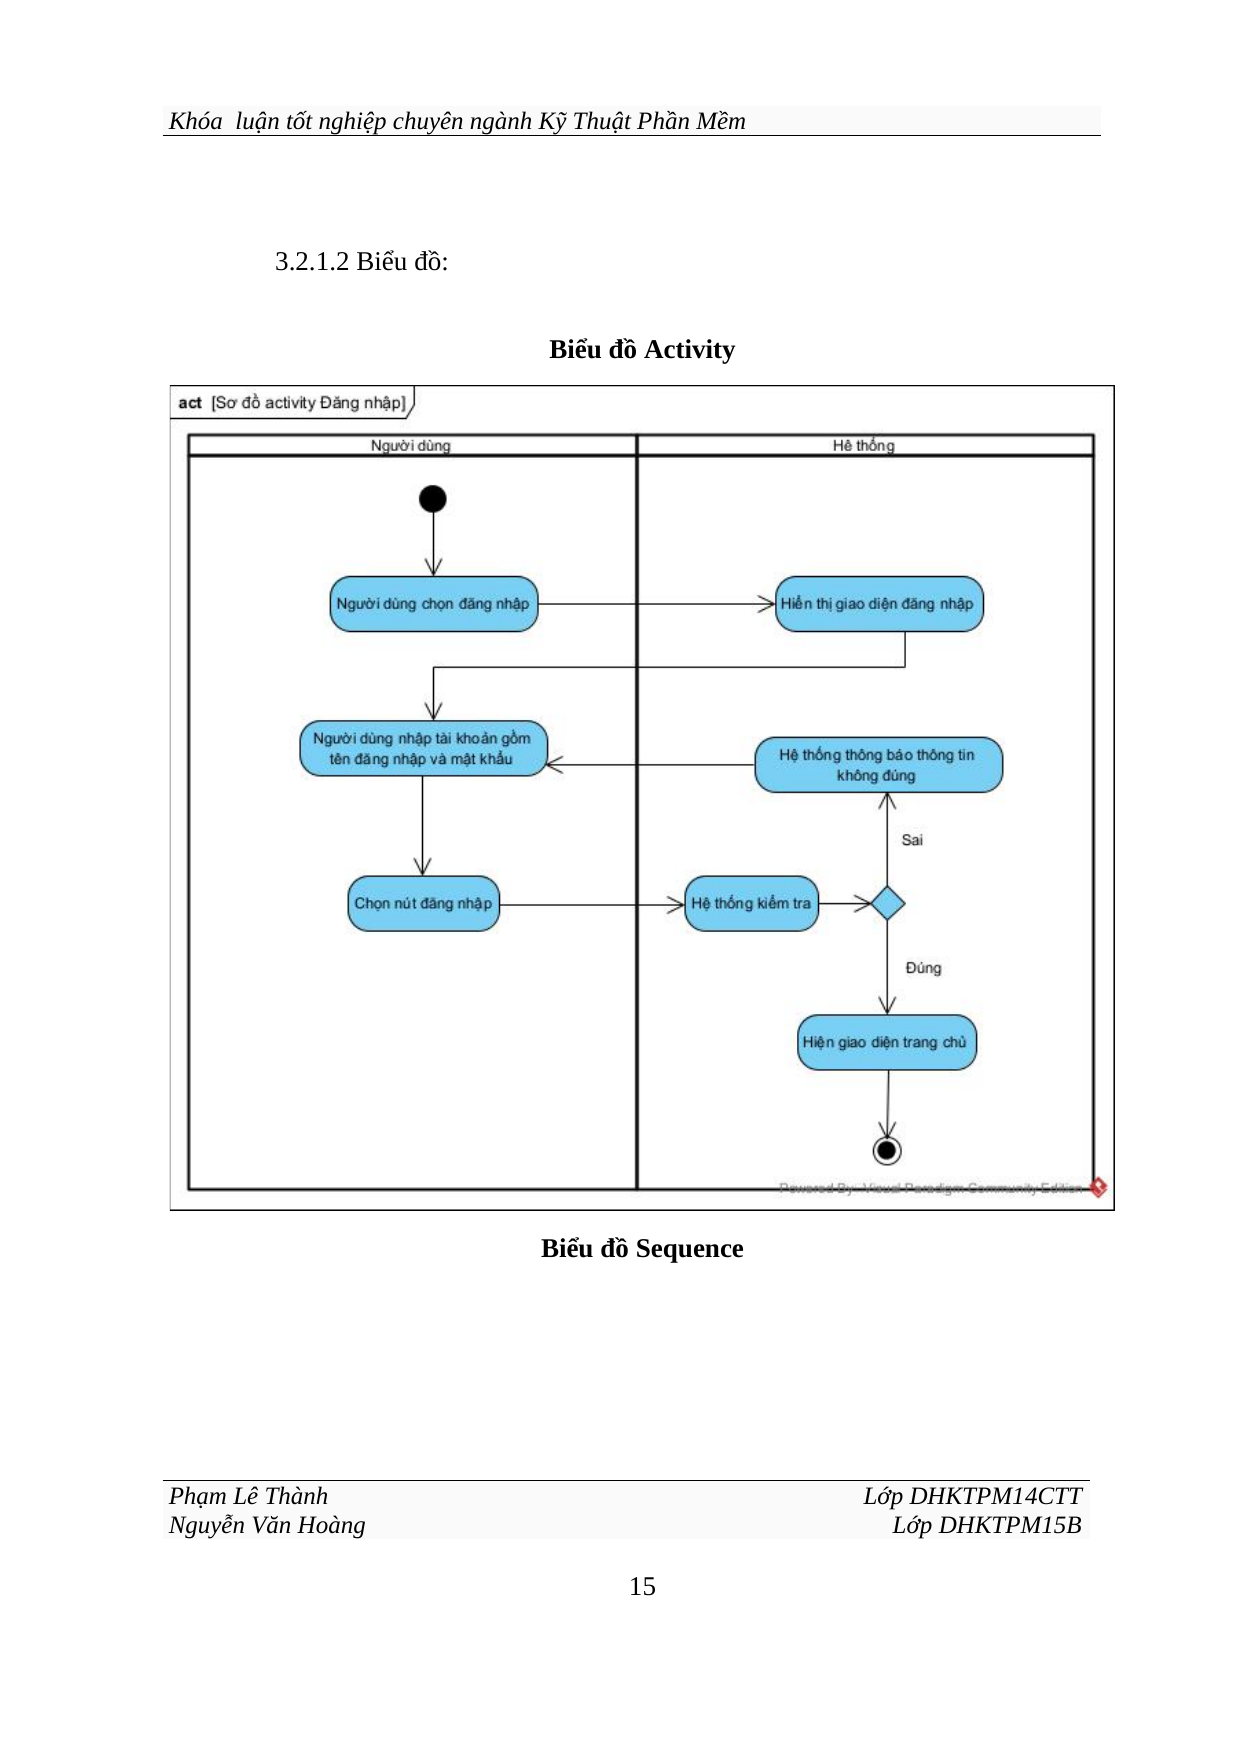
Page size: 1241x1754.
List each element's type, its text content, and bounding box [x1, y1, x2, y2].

text Biểu đồ Activity [162, 333, 1122, 364]
text Biểu đồ Sequence [162, 1232, 1122, 1263]
picture [169, 385, 1115, 1211]
subtitle 3.2.1.2 Biểu đồ: [275, 245, 1122, 276]
